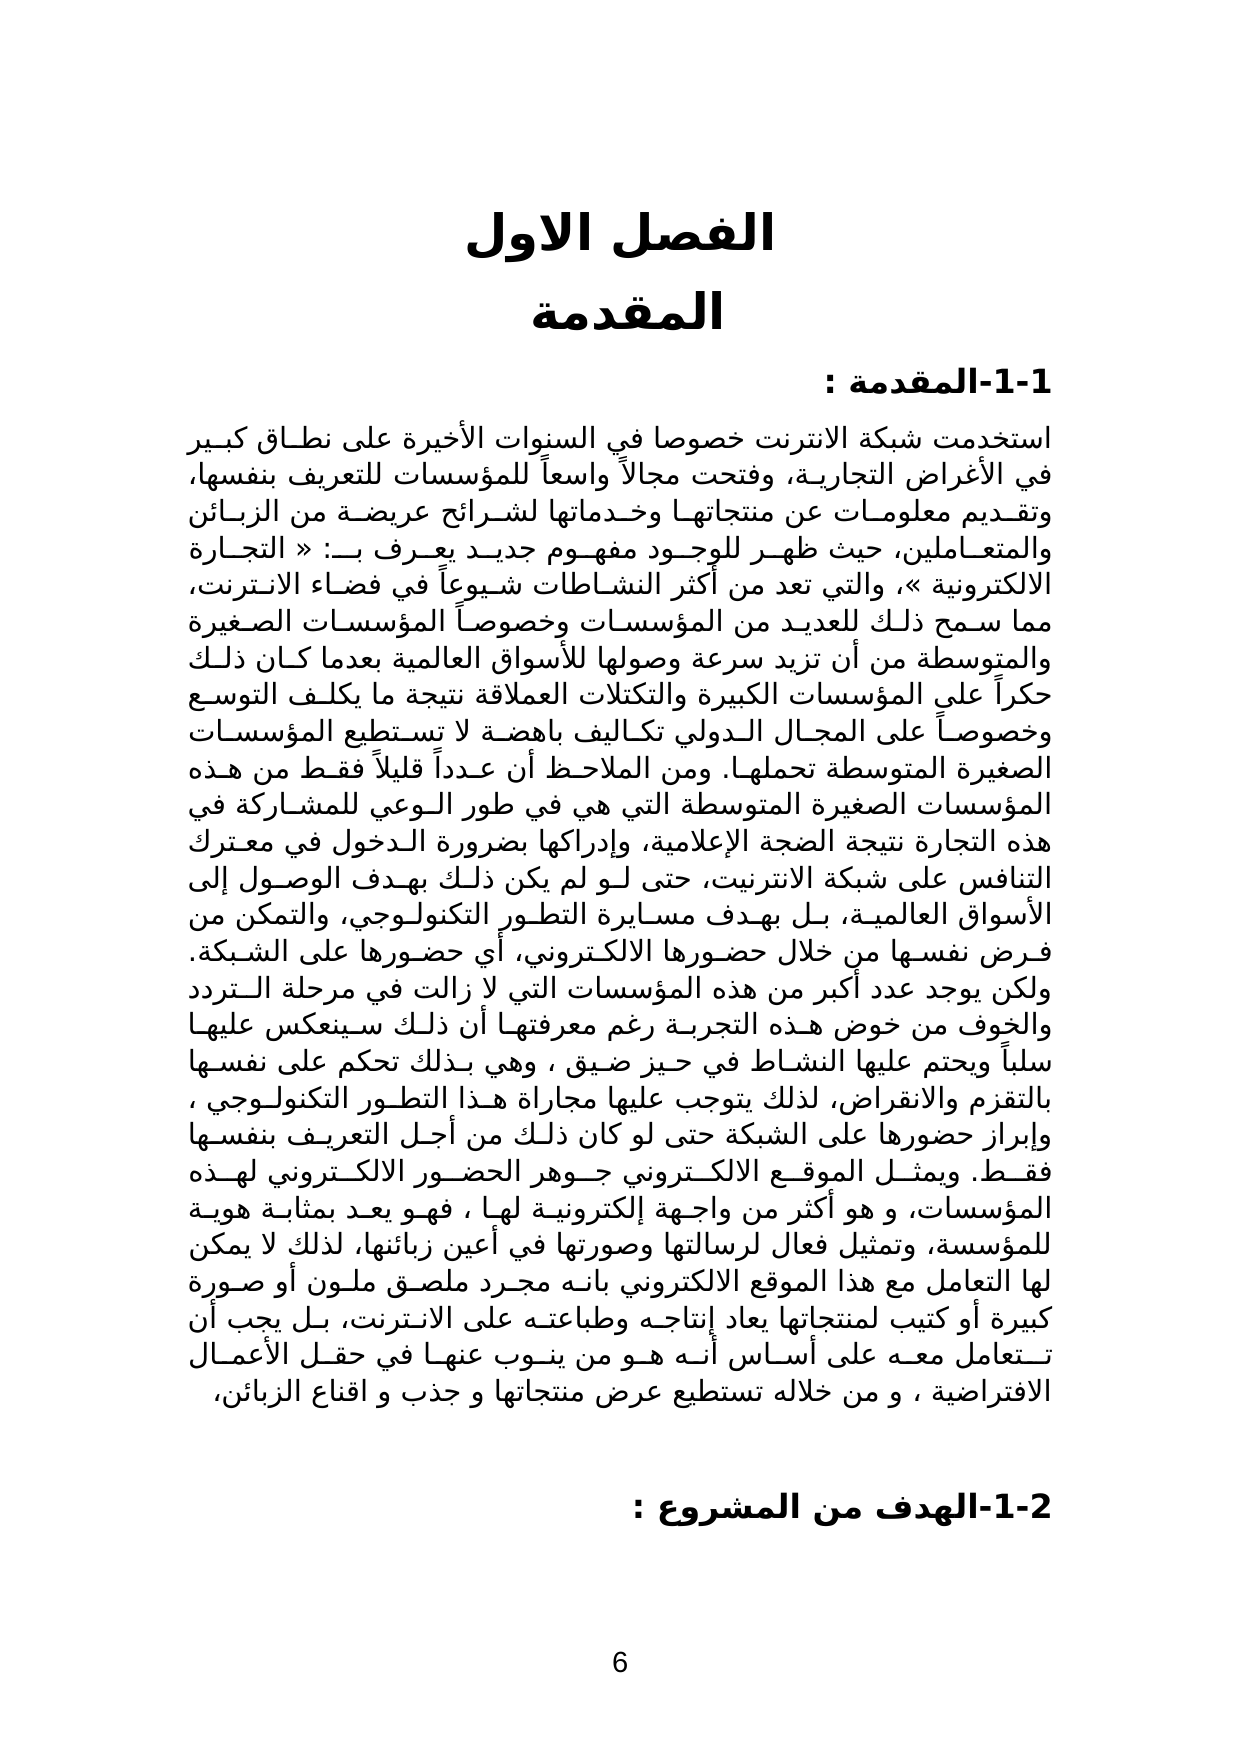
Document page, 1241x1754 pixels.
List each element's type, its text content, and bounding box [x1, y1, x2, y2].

text الفصل الاول [187, 203, 1053, 262]
text المقدمة [187, 283, 1053, 341]
text استخدمت شبكة الانترنت خصوصا في السنوات الأخيرة على نطاق كبير في الأغراض التجاريـة، وفتحت مجالاً واسعاً للمؤسسات للتعريف بنفسها، وتقديم معلومات عن منتجاتها وخدماتها لشرائح عريضة من الزبائن والمتعاملين، حيث ظهر للوجود مفهوم جديد يعرف بـ: « التجارة الالكترونية »، والتي تعد من أكثر النشاطات شيوعاً في فضاء الانترنت، مما سمح ذلك للعديد من المؤسسات وخصوصاً المؤسسات الصغيرة والمتوسطة من أن تزيد سرعة وصولها للأسواق العالمية بعدما كان ذلك حكراً على المؤسسات الكبيرة والتكتلات العملاقة نتيجة ما يكلف التوسع وخصوصاً على المجال الدولي تكاليف باهضة لا تستطيع المؤسسات الصغيرة المتوسطة تحملها. ومن الملاحظ أن عدداً قليلاً فقط من هذه المؤسسات الصغيرة المتوسطة التي هي في طور الوعي للمشاركة في هذه التجارة نتيجة الضجة الإعلامية، وإدراكها بضرورة الدخول في معترك التنافس على شبكة الانترنيت، حتى لو لم يكن ذلك بهدف الوصول إلى الأسواق العالمية، بل بهدف مسايرة التطور التكنولوجي، والتمكن من فرض نفسها من خلال حضورها الالكتروني، أي حضورها على الشبكة. ولكن يوجد عدد أكبر من هذه المؤسسات التي لا زالت في مرحلة التردد والخوف من خوض هذه التجربة رغم معرفتها أن ذلك سينعكس عليها سلباً ويحتم عليها النشاط في حيز ضيق ، وهي بذلك تحكم على نفسها بالتقزم والانقراض، لذلك يتوجب عليها مجاراة هذا التطور التكنولوجي ، وإبراز حضورها على الشبكة حتى لو كان ذلك من أجل التعريف بنفسها فقط. ويمثل الموقع الالكتروني جوهر الحضور الالكتروني لهذه المؤسسات، و هو أكثر من واجـهة إلكترونية لها ، فهو يعد بمثابة هوية للمؤسسة، وتمثيل فعال لرسالتها وصورتها في أعين زبائنها، لذلك لا يمكن لها التعامل مع هذا الموقع الالكتروني بانه مجرد ملصق ملون أو صورة كبيرة أو كتيب لمنتجاتها يعاد إنتاجه وطباعته على الانترنت، بل يجب أن تـتعامل معه على أساس أنه هو من ينوب عنها في حقل الأعمال الافتراضية ، و من خلاله تستطيع عرض منتجاتها و جذب و اقناع الزبائن، [187, 421, 1053, 1408]
text 1-2-الهدف من المشروع : [187, 1487, 1053, 1526]
text 1-1-المقدمة : [187, 362, 1053, 401]
